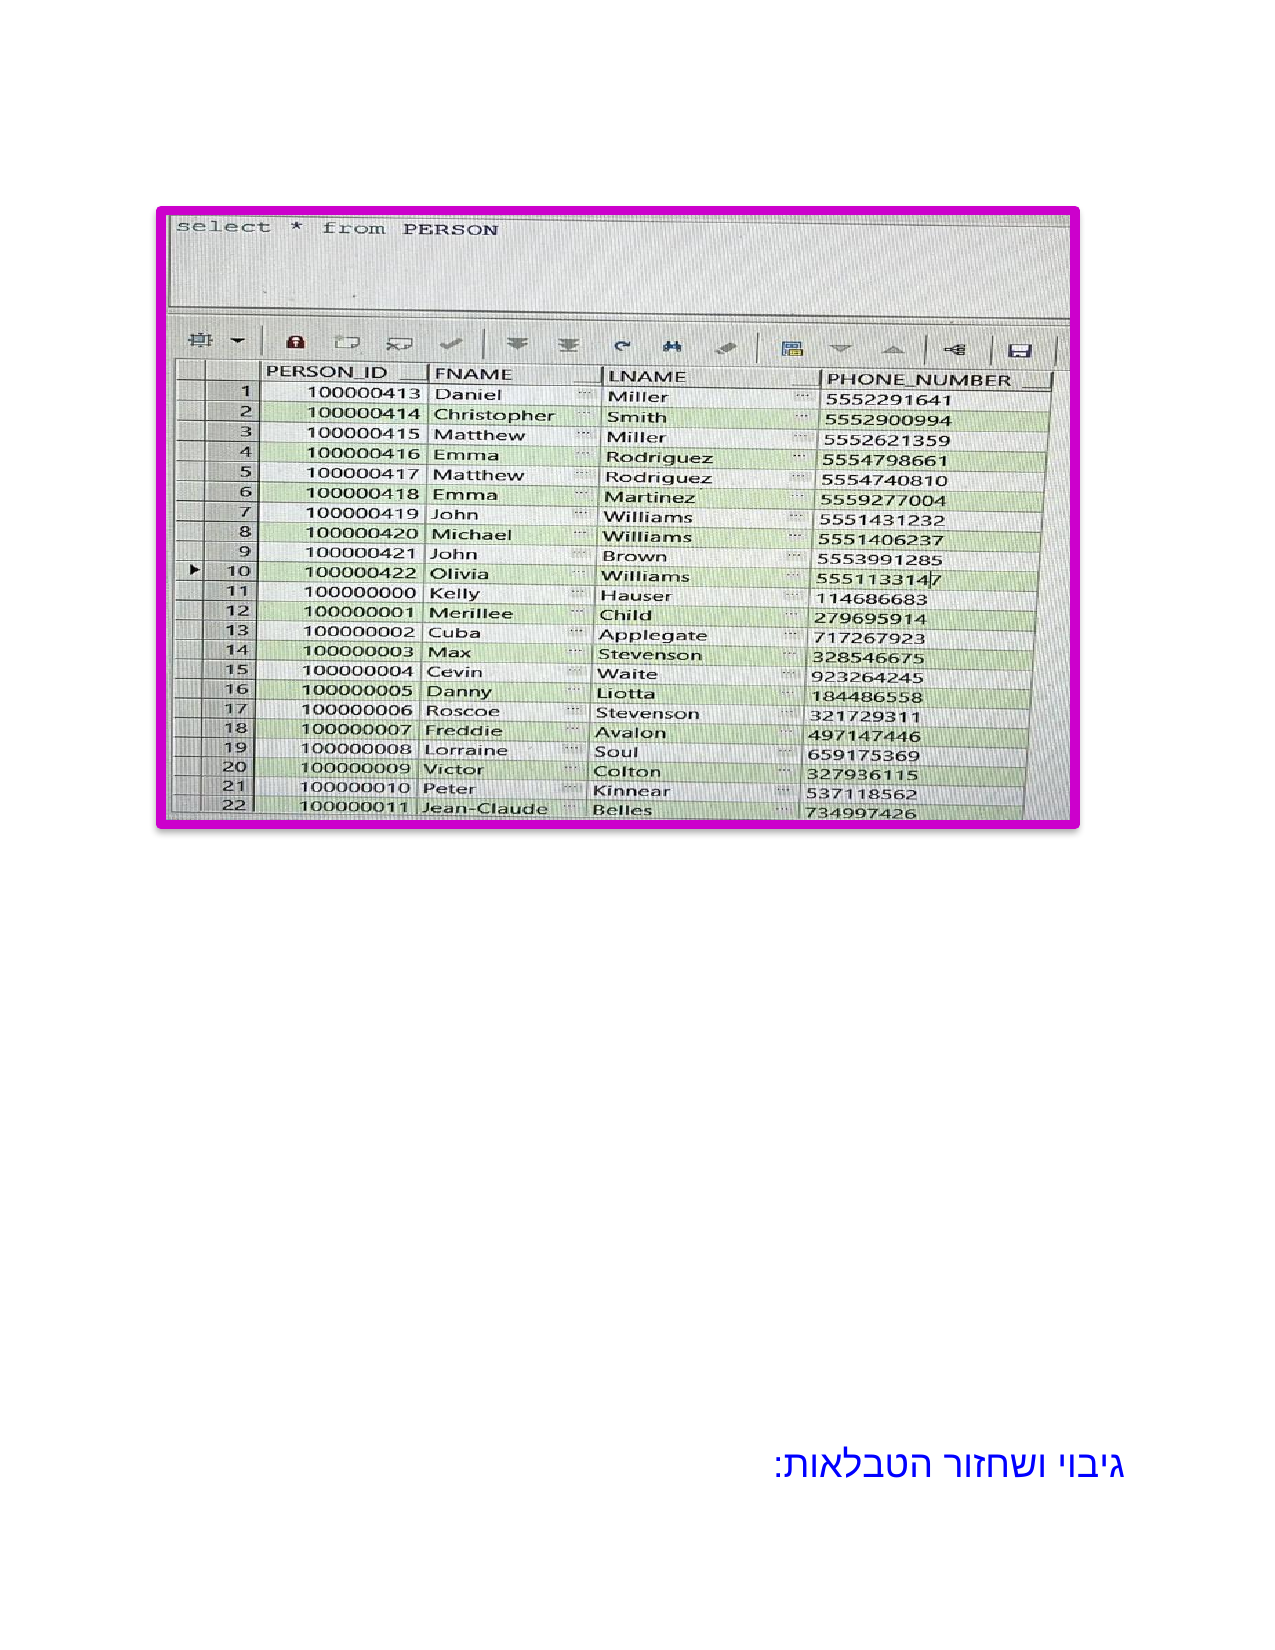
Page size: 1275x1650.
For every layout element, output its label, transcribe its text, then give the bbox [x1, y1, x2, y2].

picture [166, 215, 1070, 820]
text גיבוי ושחזור הטבלאות: [150, 1442, 1125, 1486]
